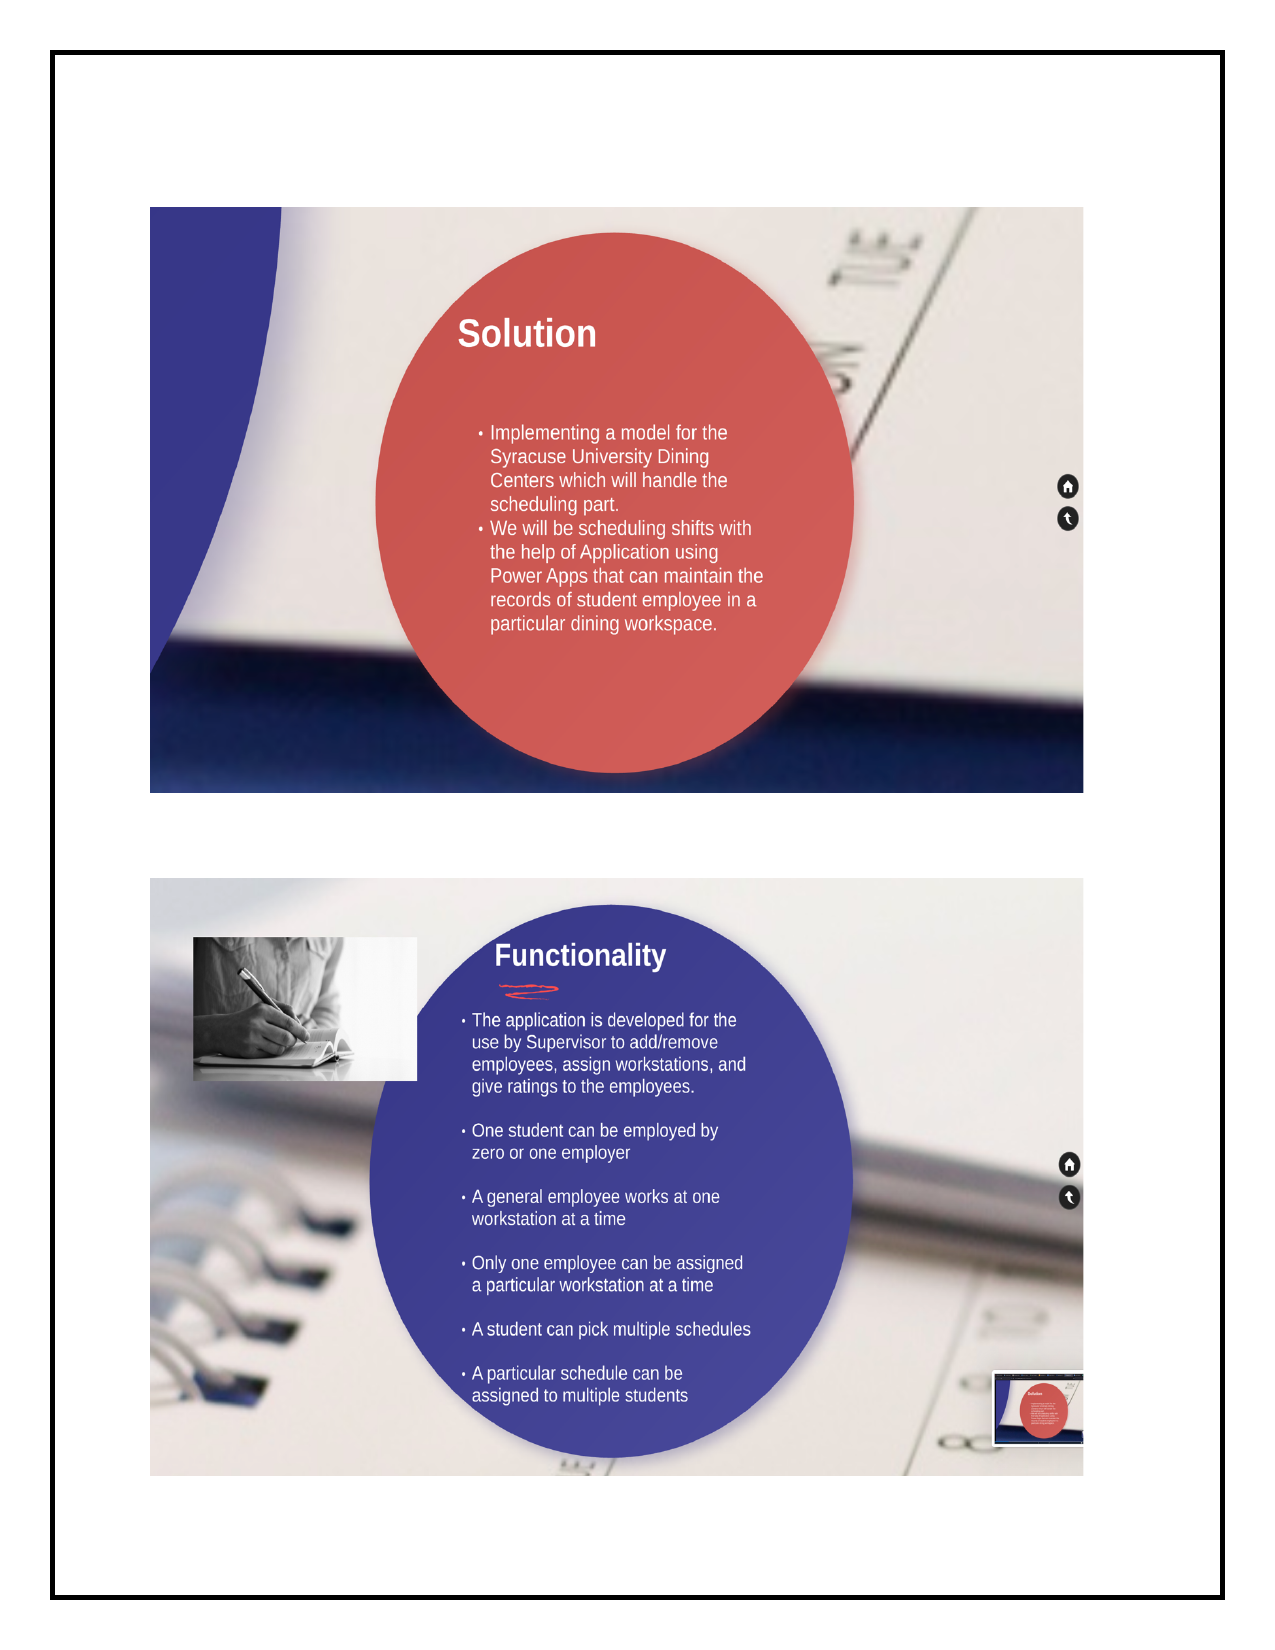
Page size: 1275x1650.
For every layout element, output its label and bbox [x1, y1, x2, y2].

picture [150, 207, 1084, 793]
picture [150, 878, 1084, 1476]
